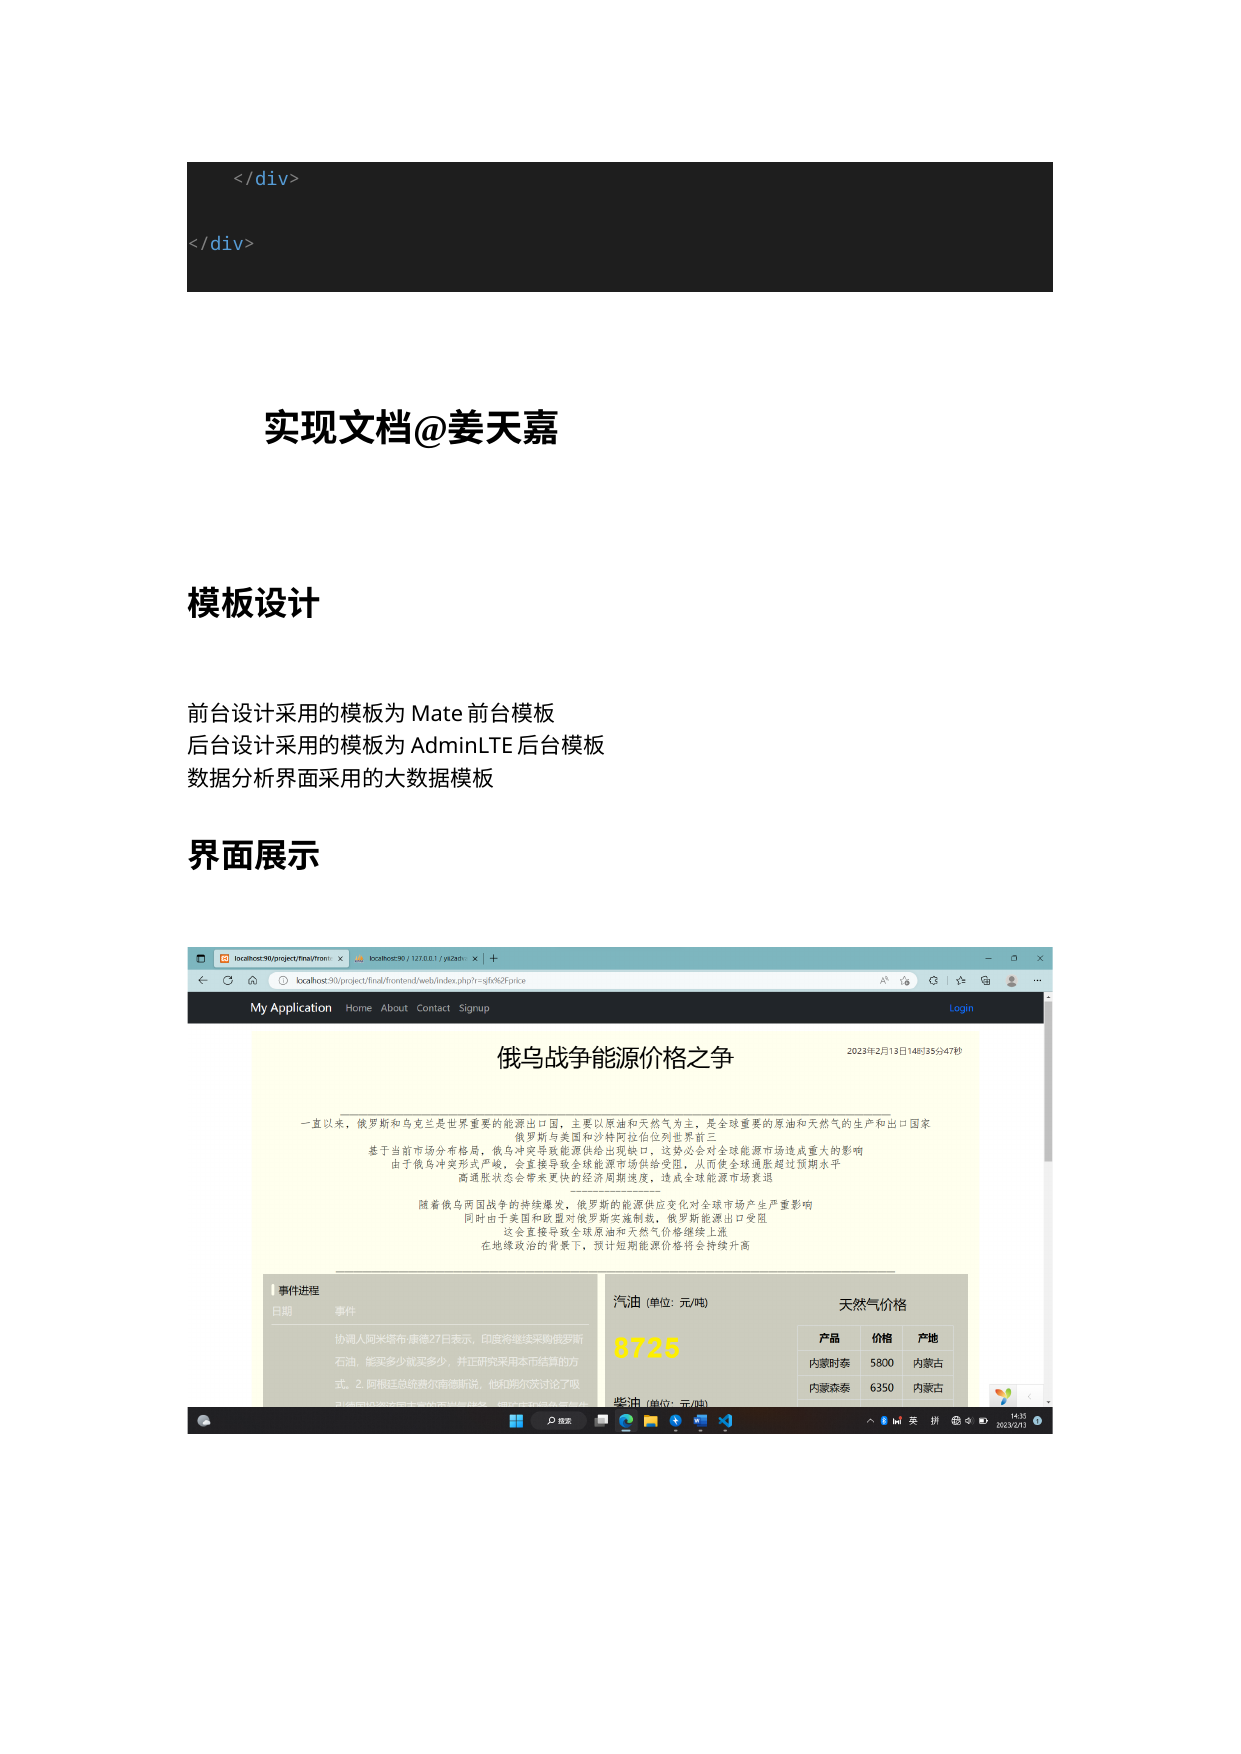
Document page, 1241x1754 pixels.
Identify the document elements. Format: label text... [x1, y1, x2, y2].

text 前台设计采用的模板为Mate前台模板 [187, 695, 1053, 728]
subtitle 界面展示 [187, 820, 1053, 885]
text </div> [187, 227, 1053, 259]
text </div> [187, 162, 1053, 194]
text 数据分析界面采用的大数据模板 [187, 760, 1053, 793]
text 后台设计采用的模板为AdminLTE后台模板 [187, 728, 1053, 760]
subtitle 模板设计 [187, 568, 1053, 633]
picture [187, 947, 1053, 1434]
subtitle 实现文档@姜天嘉 [187, 392, 1053, 457]
